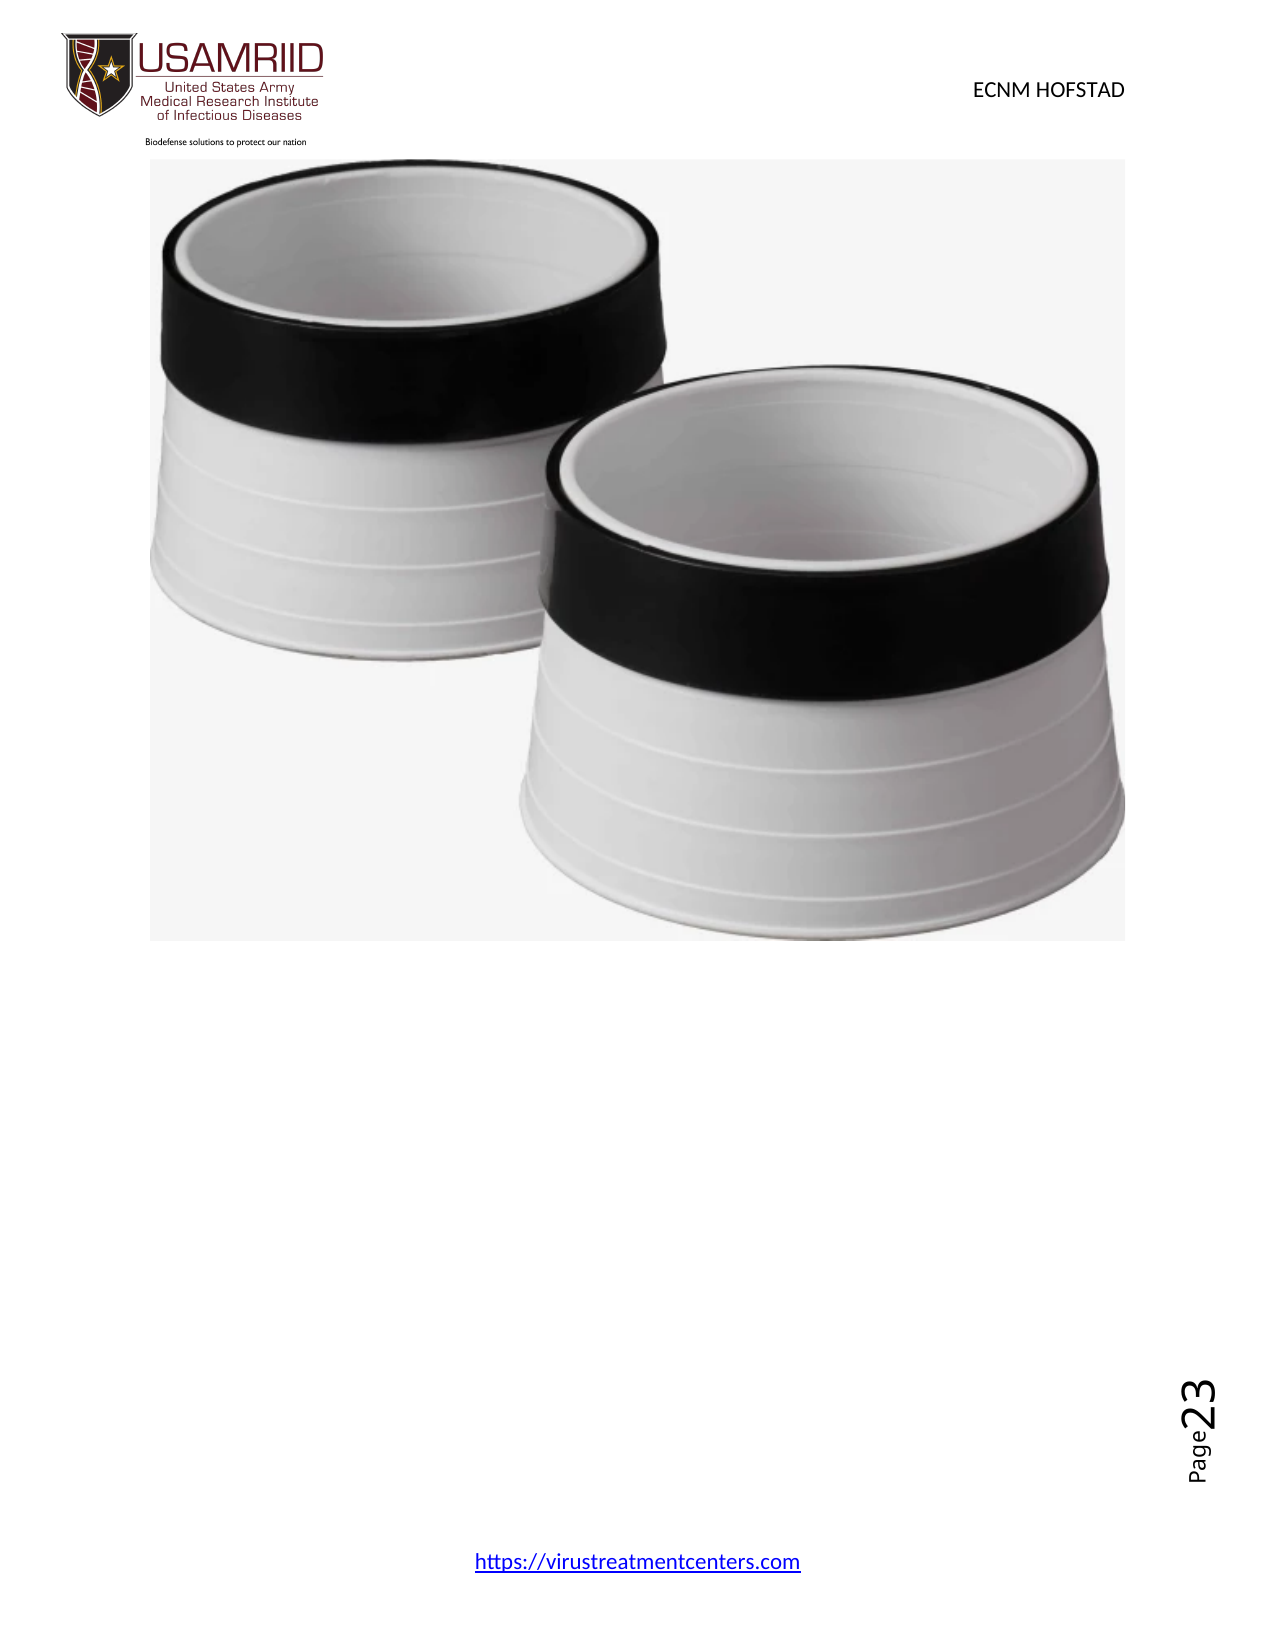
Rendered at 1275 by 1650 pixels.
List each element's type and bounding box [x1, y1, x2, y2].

picture [150, 159, 1125, 941]
picture [61, 33, 324, 148]
